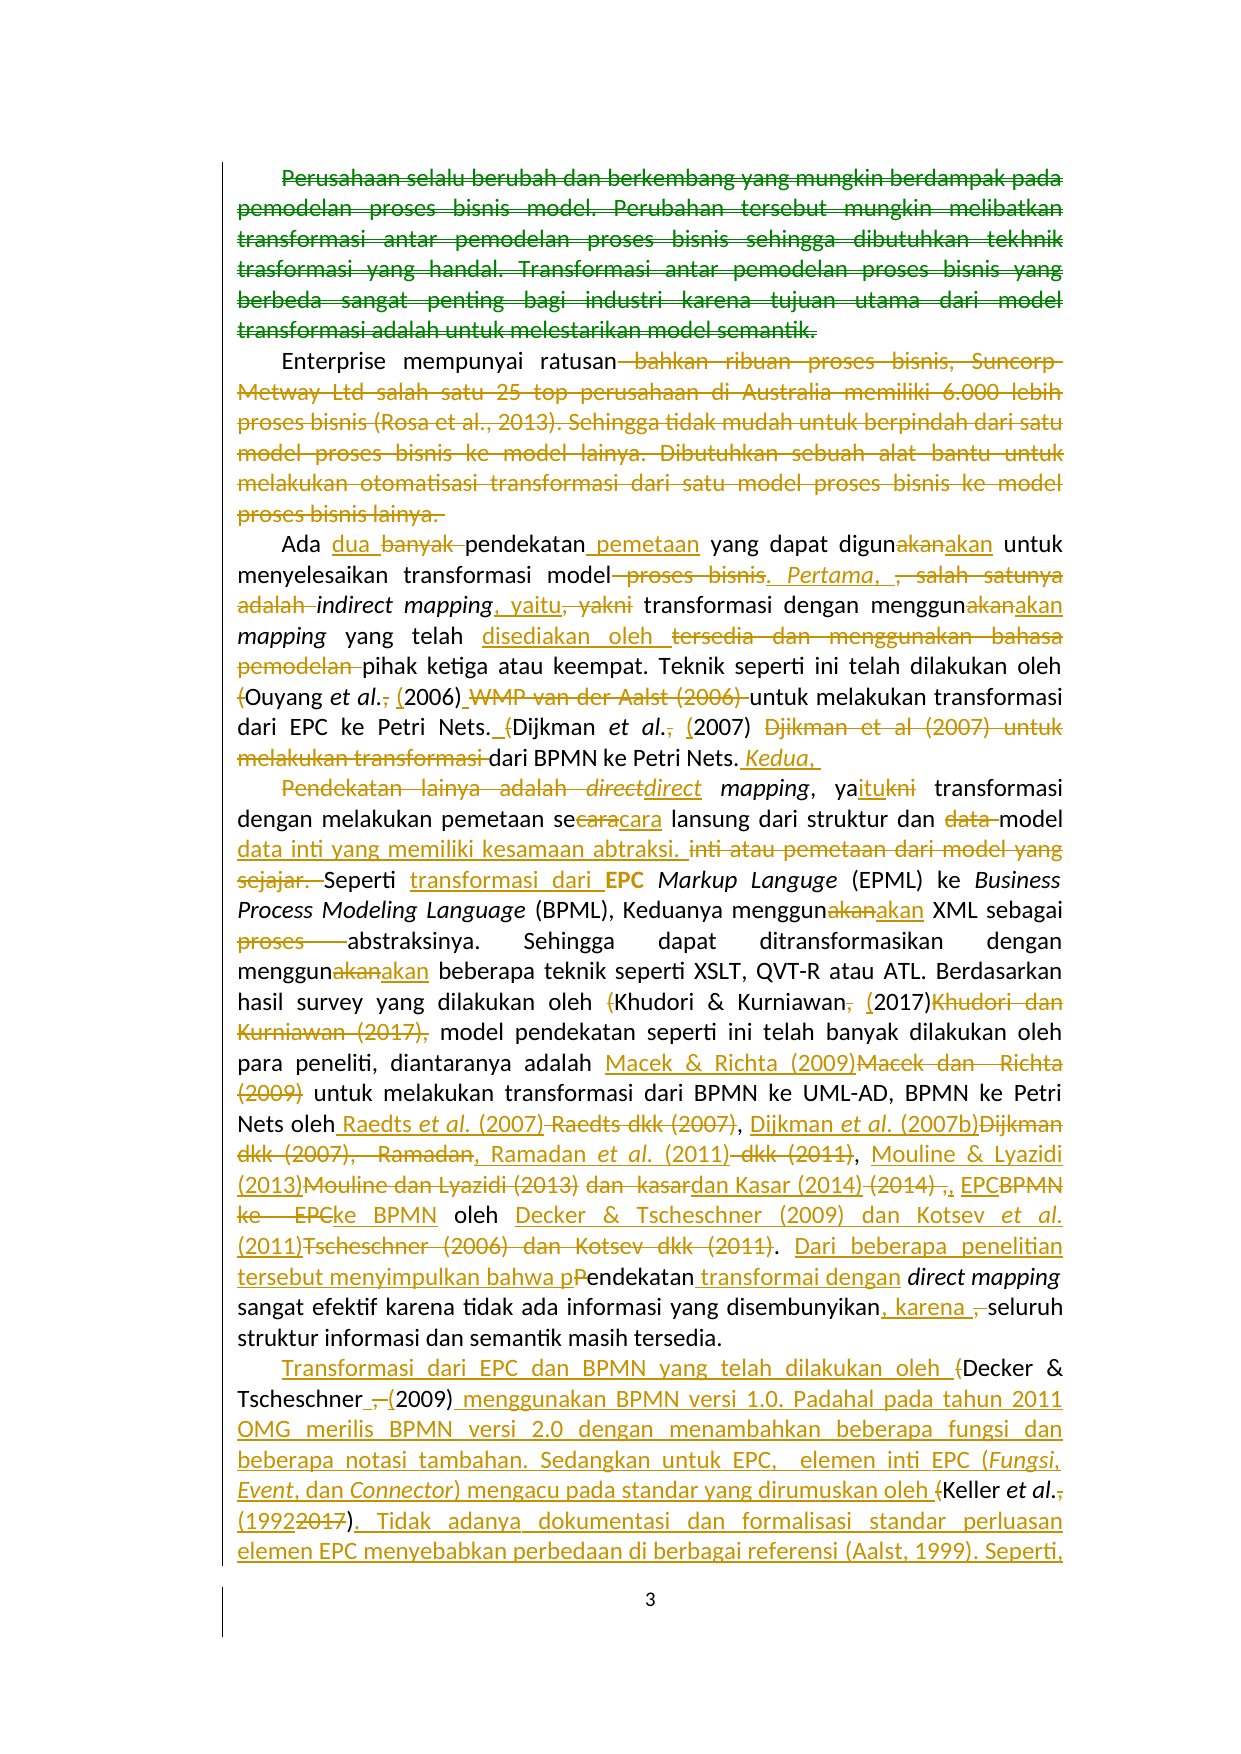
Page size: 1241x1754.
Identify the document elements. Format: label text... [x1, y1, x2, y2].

text Ada pendekatan yang dapat digun untuk menyelesaikan transformasi modelindirect mapping transformasi dengan menggun mapping yang telah pihak ketiga atau keempat. Teknik seperti ini telah dilakukan oleh Ouyang et al. 2006)untuk melakukan transformasi dari EPC ke Petri Nets.Dijkman et al. 2007) dari BPMN ke Petri Nets. [237, 528, 1063, 772]
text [237, 1441, 1063, 1561]
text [237, 1352, 1063, 1439]
text mapping, ya transformasi dengan melakukan pemetaan se lansung dari struktur dan model Seperti EPC Markup Languge (EPML) ke Business Process Modeling Language (BPML), Keduanya menggun XML sebagaiabstraksinya. Sehingga dapat ditransformasikan dengan menggun beberapa teknik seperti XSLT, QVT-R atau ATL. Berdasarkan hasil survey yang dilakukan oleh Khudori & Kurniawan 2017) model pendekatan seperti ini telah banyak dilakukan oleh para peneliti, diantaranya adalah untuk melakukan transformasi dari BPMN ke UML-AD, BPMN ke Petri Nets oleh, , oleh . endekatan direct mapping sangat efektif karena tidak ada informasi yang disembunyikanseluruh struktur informasi dan semantik masih tersedia. [237, 772, 1063, 1352]
